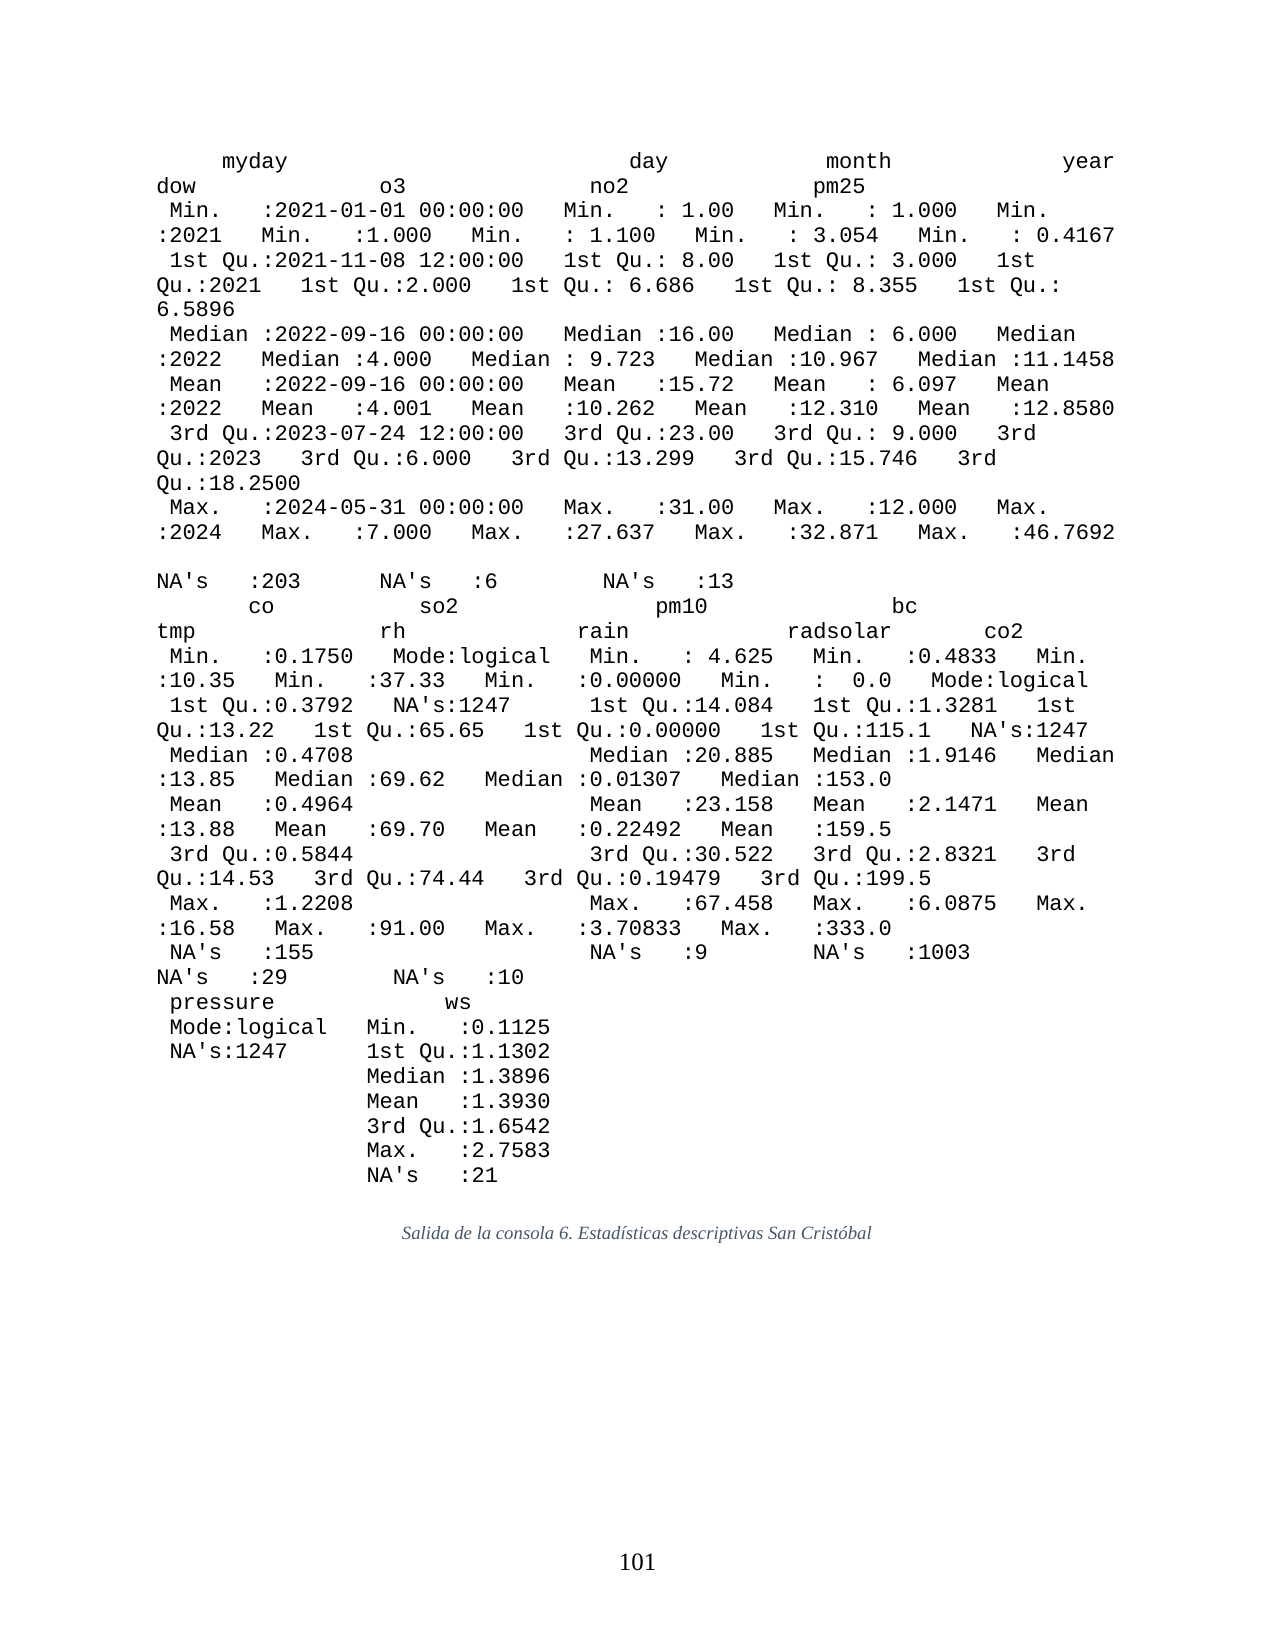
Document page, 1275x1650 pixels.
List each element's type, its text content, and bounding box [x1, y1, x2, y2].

text Salida de la consola 6. Estadísticas descriptivas San Cristóbal [150, 1222, 1125, 1243]
